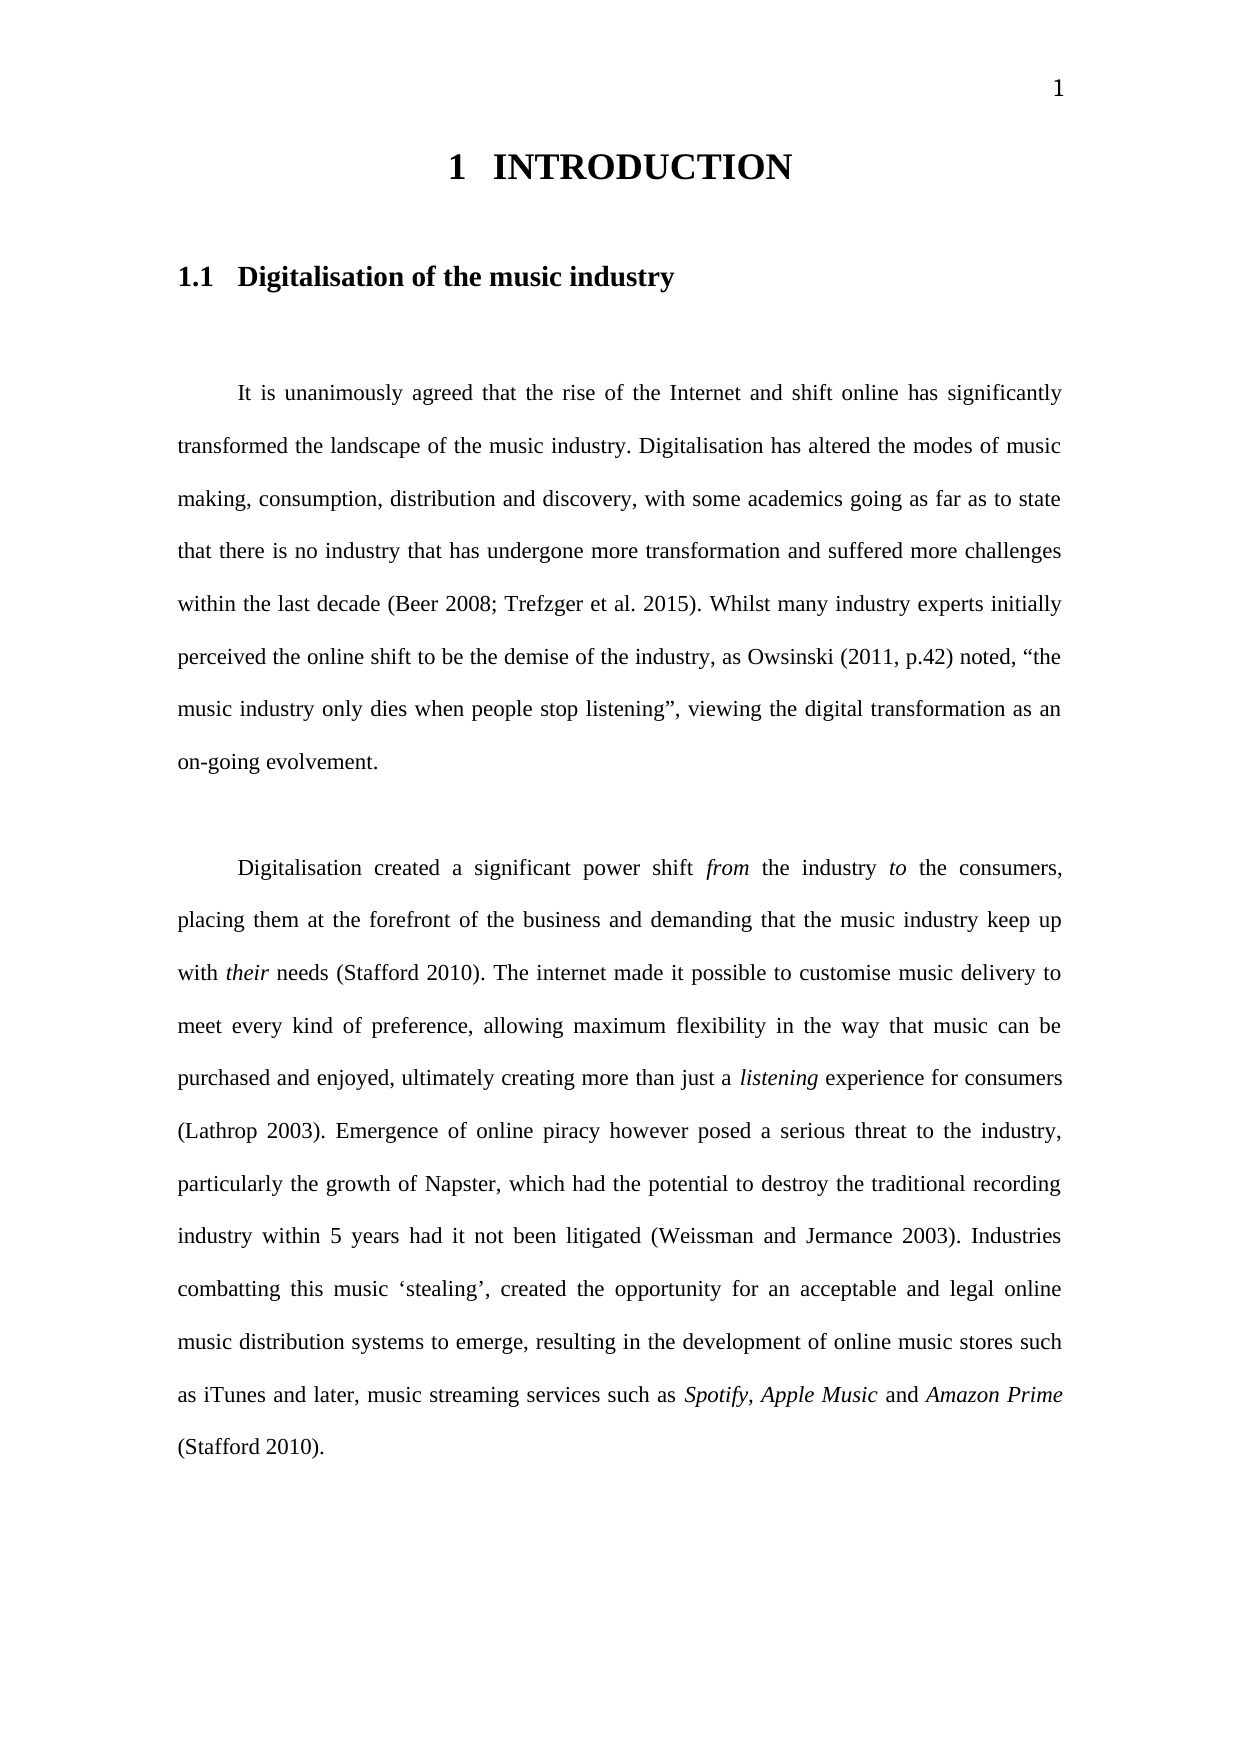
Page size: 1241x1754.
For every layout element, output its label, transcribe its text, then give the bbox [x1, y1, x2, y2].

subtitle INTRODUCTION [177, 144, 1063, 188]
text Digitalisation created a significant power shift from the industry to the consumers, placing them at the forefront of the business and demanding that the music industry keep up with their needs (Stafford 2010). The internet made it possible to customise music delivery to meet every kind of preference, allowing maximum flexibility in the way that music can be purchased and enjoyed, ultimately creating more than just a listening experience for consumers (Lathrop 2003). Emergence of online piracy however posed a serious threat to the industry, particularly the growth of Napster, which had the potential to destroy the traditional recording industry within 5 years had it not been litigated (Weissman and Jermance 2003). Industries combatting this music ‘stealing’, created the opportunity for an acceptable and legal online music distribution systems to emerge, resulting in the development of online music stores such as iTunes and later, music streaming services such as Spotify, Apple Music and Amazon Prime (Stafford 2010). [177, 854, 1063, 1460]
text It is unanimously agreed that the rise of the Internet and shift online has significantly transformed the landscape of the music industry. Digitalisation has altered the modes of music making, consumption, distribution and discovery, with some academics going as far as to state that there is no industry that has undergone more transformation and suffered more challenges within the last decade (Beer 2008; Trefzger et al. 2015). Whilst many industry experts initially perceived the online shift to be the demise of the industry, as Owsinski (2011, p.42) noted, “the music industry only dies when people stop listening”, viewing the digital transformation as an on-going evolvement. [177, 379, 1063, 774]
subtitle Digitalisation of the music industry [177, 259, 1063, 293]
